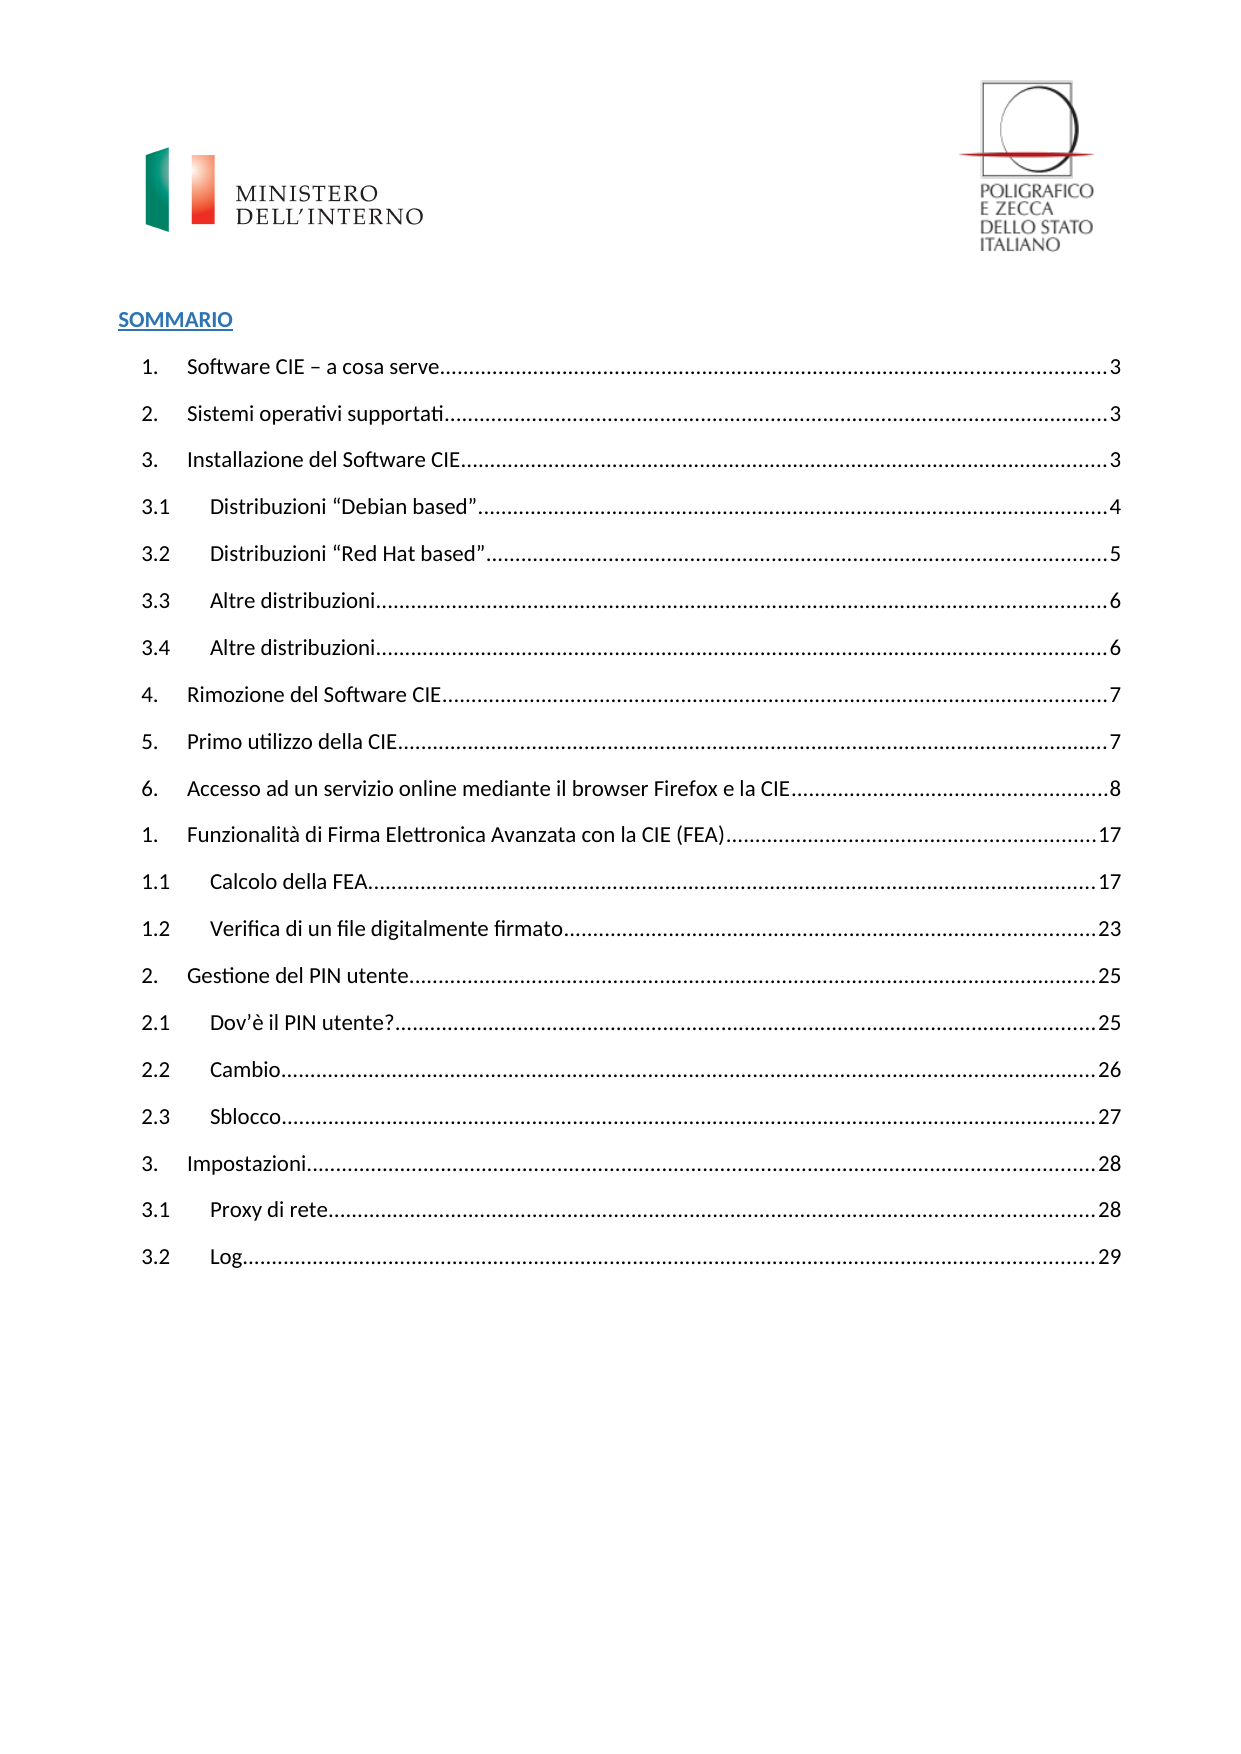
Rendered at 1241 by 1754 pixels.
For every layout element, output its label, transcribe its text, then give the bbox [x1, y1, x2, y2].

text 4. Rimozione del Software CIE 7 [141, 680, 1122, 708]
text 2.3 Sblocco 27 [141, 1102, 1122, 1130]
text 3.2 Log 29 [141, 1242, 1122, 1271]
text 6. Accesso ad un servizio online mediante il browser Firefox e la CIE 8 [141, 774, 1122, 802]
picture [118, 120, 449, 259]
text 1.1 Calcolo della FEA 17 [141, 867, 1122, 896]
text 3. Installazione del Software CIE 3 [141, 446, 1122, 474]
text 2. Sistemi operativi supportati 3 [141, 399, 1122, 427]
text 3. Impostazioni 28 [141, 1149, 1122, 1177]
text 2. Gestione del PIN utente 25 [141, 961, 1122, 989]
text SOMMARIO [118, 305, 1122, 333]
text 5. Primo utilizzo della CIE 7 [141, 727, 1122, 755]
text 1. Funzionalità di Firma Elettronica Avanzata con la CIE (FEA) 17 [141, 821, 1122, 849]
text 2.2 Cambio 26 [141, 1055, 1122, 1083]
text 3.3 Altre distribuzioni 6 [141, 586, 1122, 614]
text 1.2 Verifica di un file digitalmente firmato 23 [141, 914, 1122, 942]
text 2.1 Dov’è il PIN utente? 25 [141, 1008, 1122, 1036]
text 1. Software CIE – a cosa serve 3 [141, 352, 1122, 380]
text 3.1 Distribuzioni “Debian based” 4 [141, 492, 1122, 521]
text 3.2 Distribuzioni “Red Hat based” 5 [141, 539, 1122, 567]
text 3.4 Altre distribuzioni 6 [141, 633, 1122, 661]
text 3.1 Proxy di rete 28 [141, 1196, 1122, 1224]
